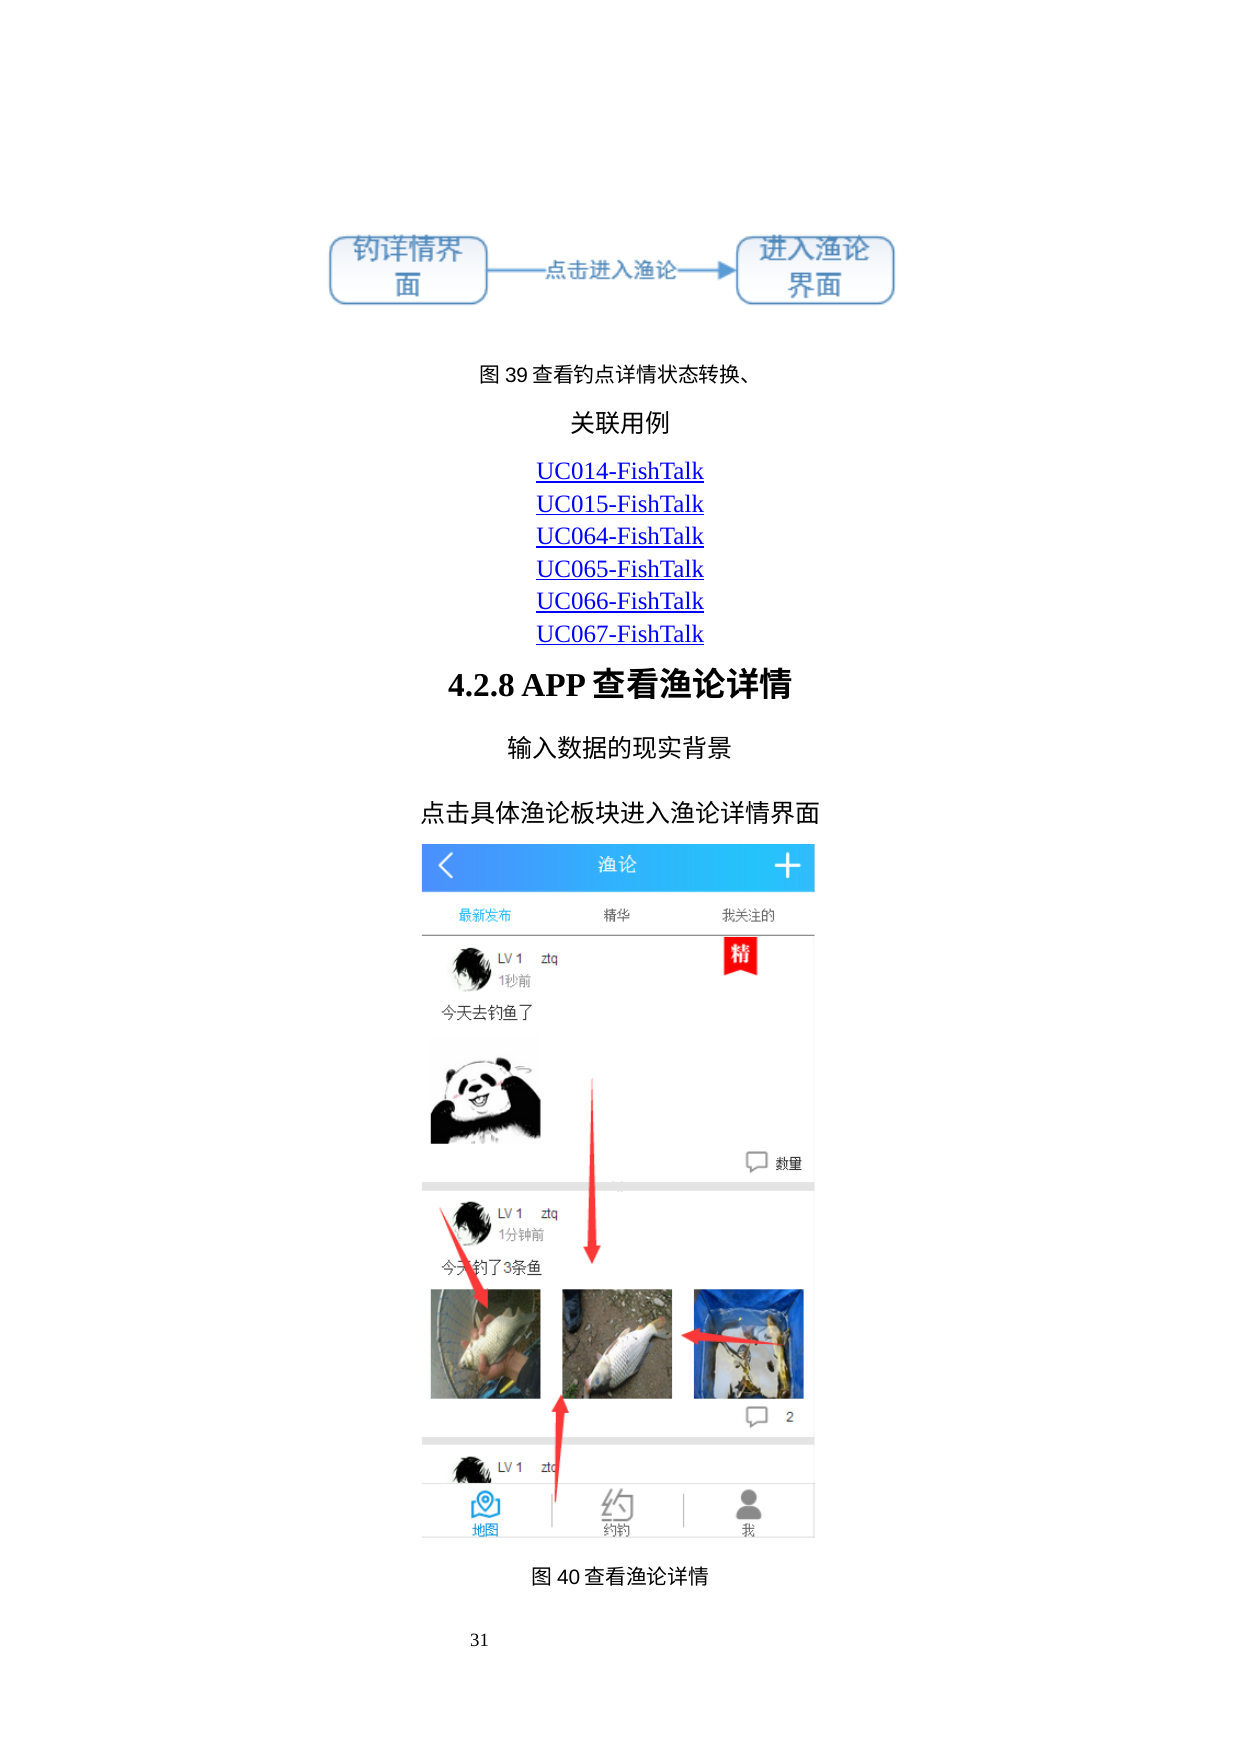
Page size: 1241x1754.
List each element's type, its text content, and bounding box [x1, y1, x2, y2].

text 关联用例 [187, 389, 1053, 454]
text UC064-FishTalk [187, 519, 1053, 552]
text 点击具体渔论板块进入渔论详情界面 [187, 779, 1053, 844]
text UC066-FishTalk [187, 584, 1053, 617]
text UC065-FishTalk [187, 552, 1053, 584]
text 输入数据的现实背景 [187, 714, 1053, 779]
text UC015-FishTalk [187, 487, 1053, 519]
text 图 39查看钓点详情状态转换、 [187, 357, 1053, 389]
picture [421, 844, 819, 1541]
text 4.2.8 APP查看渔论详情 [187, 649, 1053, 714]
picture [300, 162, 940, 355]
text 图 40查看渔论详情 [187, 1559, 1053, 1592]
text UC014-FishTalk [187, 454, 1053, 487]
text UC067-FishTalk [187, 617, 1053, 649]
